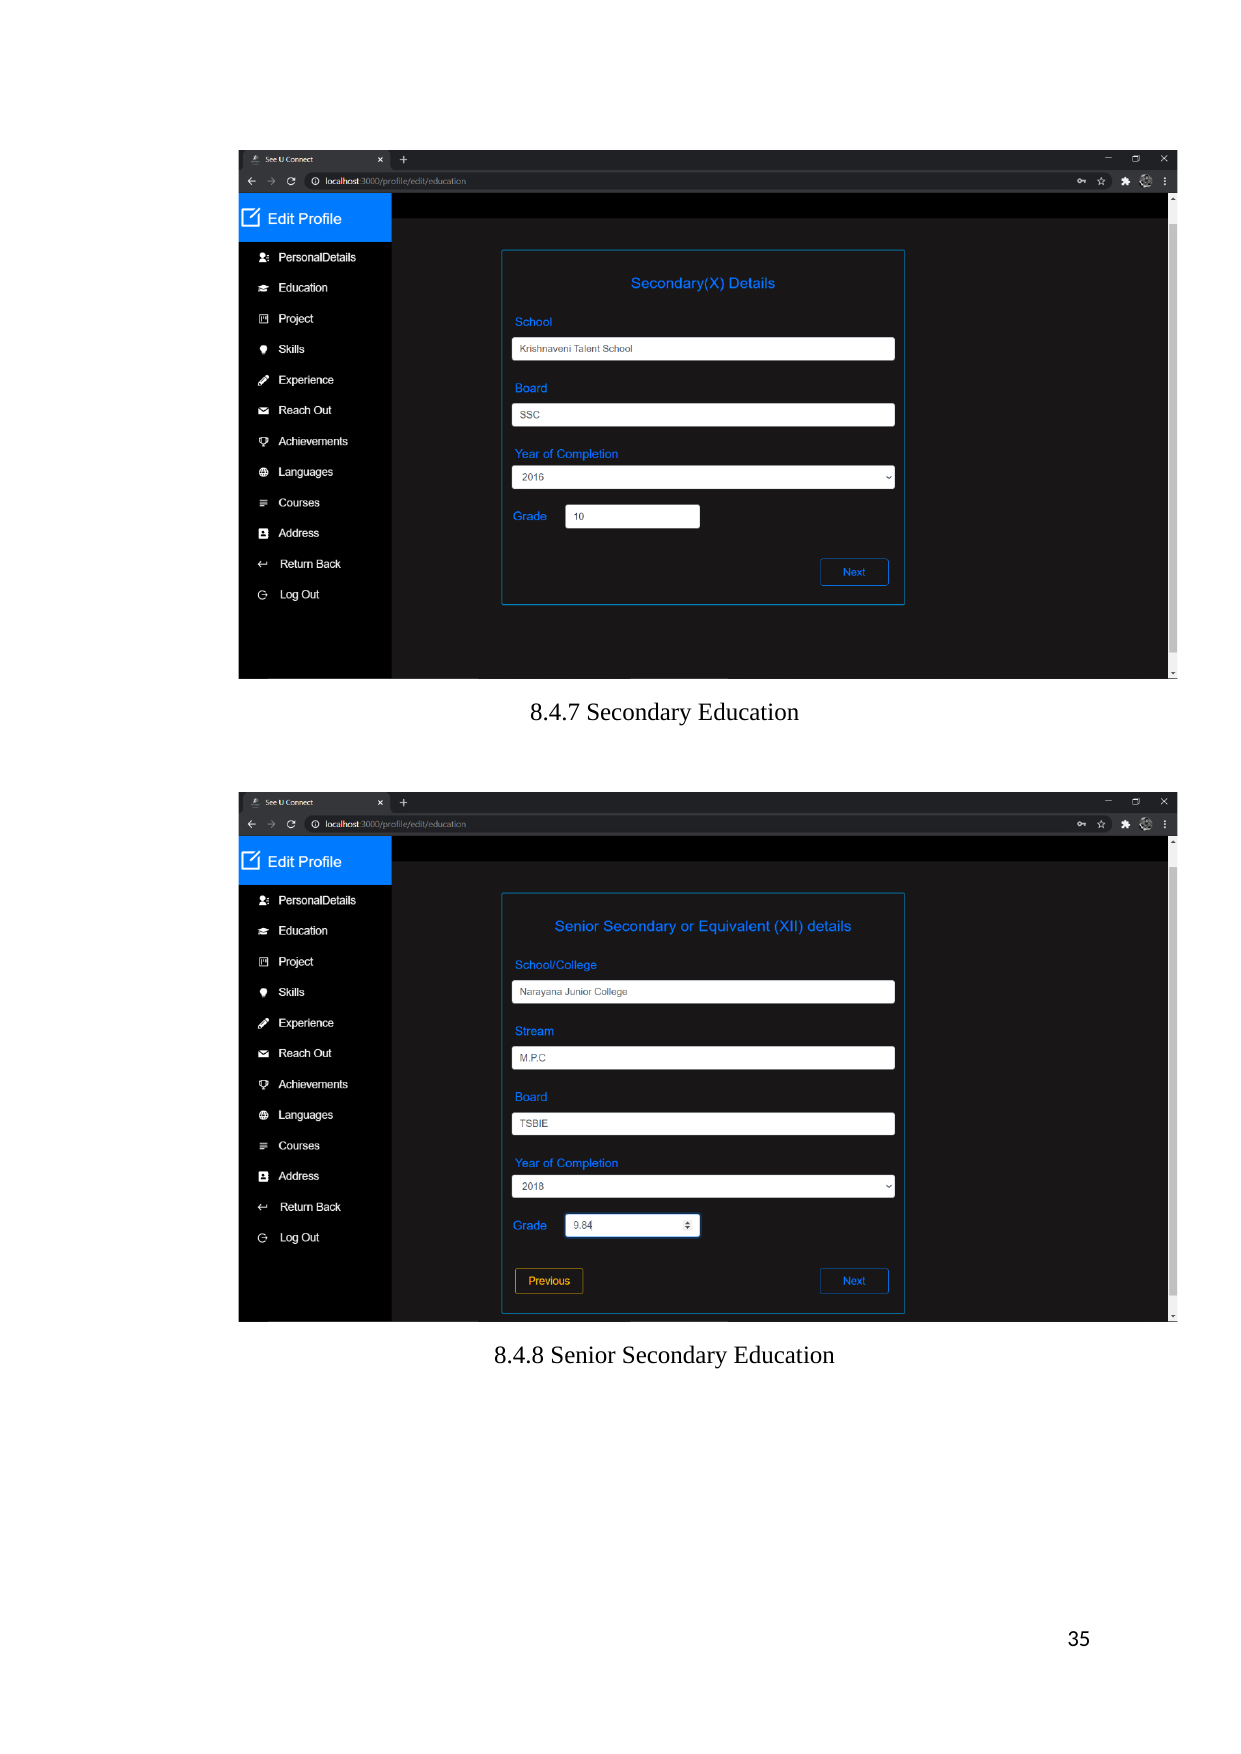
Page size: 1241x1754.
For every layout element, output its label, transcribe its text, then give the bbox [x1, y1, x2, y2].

picture [238, 792, 1178, 1322]
picture [238, 150, 1178, 679]
text 8.4.7 Secondary Education [238, 697, 1090, 726]
text 8.4.8 Senior Secondary Education [238, 1340, 1090, 1369]
